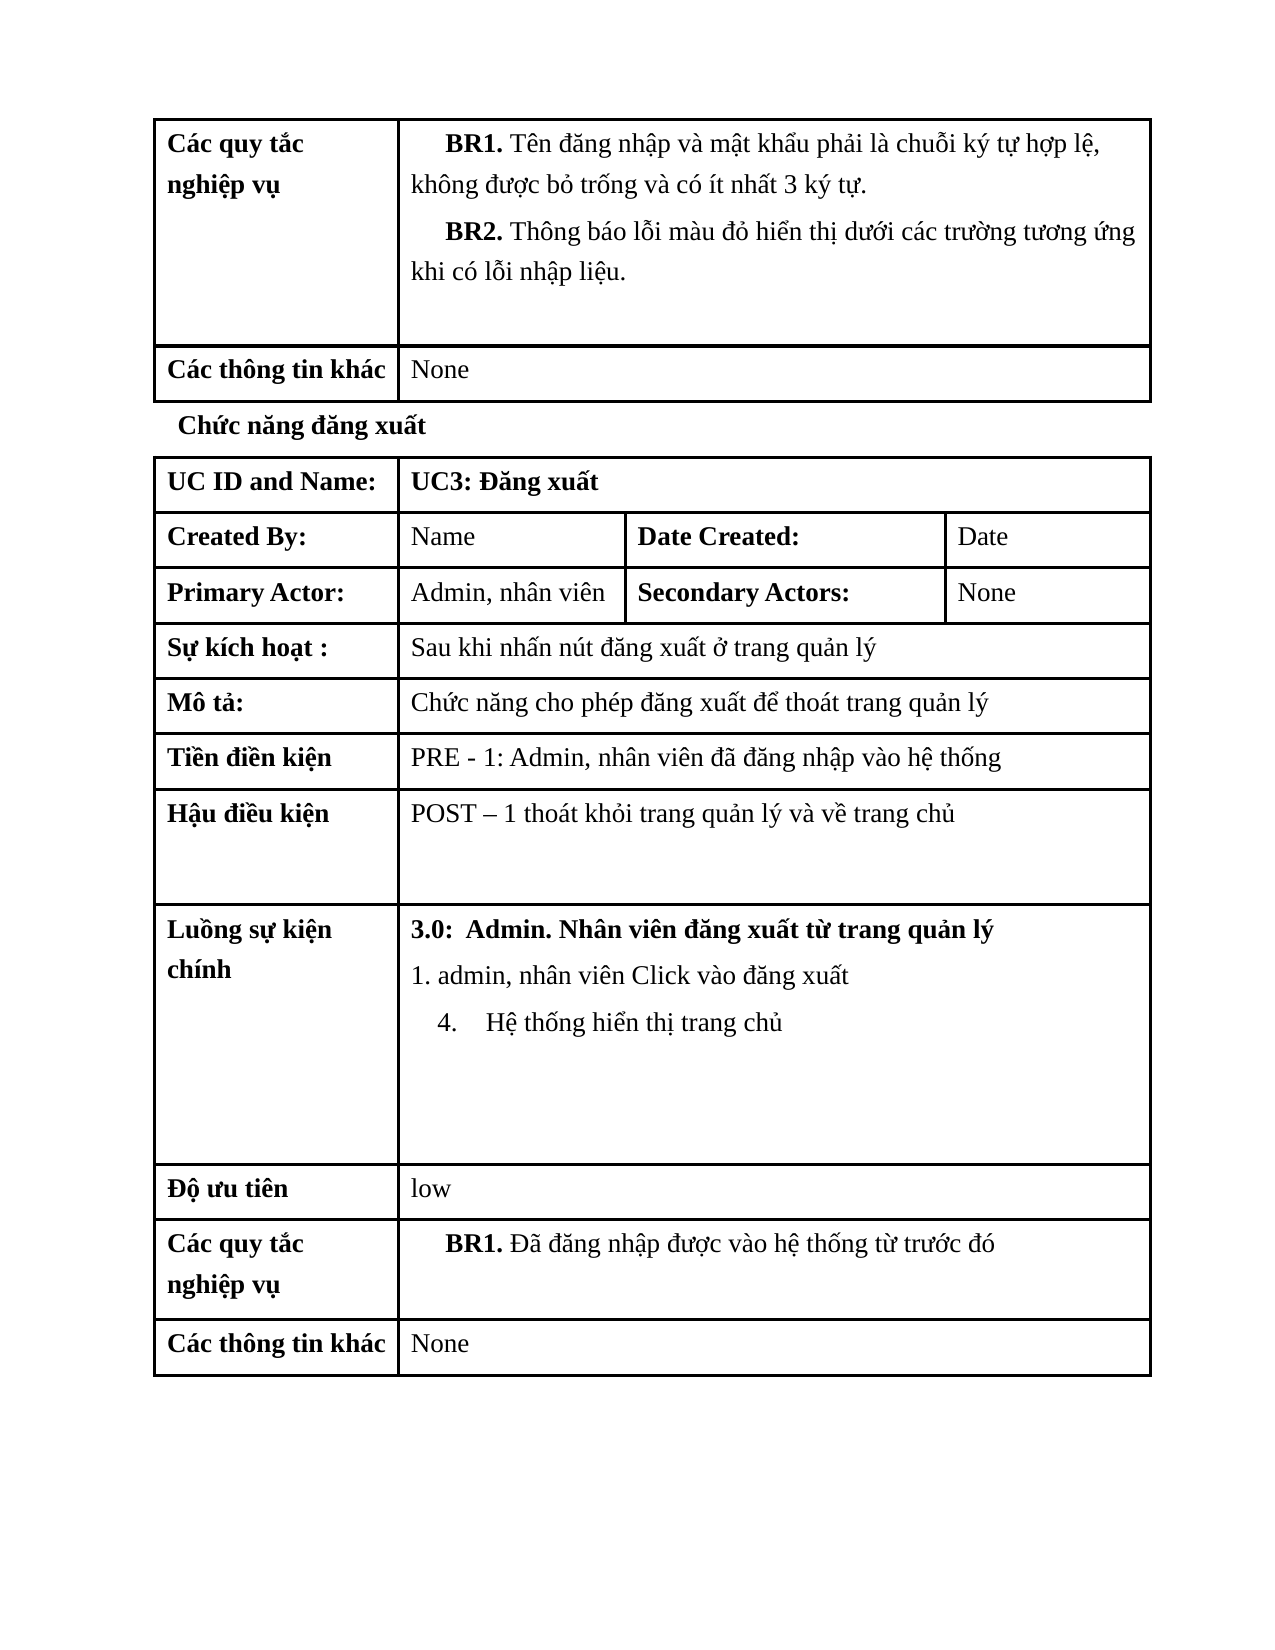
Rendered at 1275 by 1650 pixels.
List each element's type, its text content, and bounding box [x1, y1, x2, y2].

table_cell None [947, 569, 1149, 622]
table_cell Sự kích hoạt : [156, 625, 397, 677]
table_cell Tiền điền kiện [156, 735, 397, 787]
table_cell PRE - 1: Admin, nhân viên đã đăng nhập vào hệ thống [400, 735, 1149, 787]
table_cell Name [400, 514, 624, 566]
table_header UC3: Đăng xuất [400, 459, 1149, 511]
table_cell Độ ưu tiên [156, 1166, 397, 1218]
table_cell Các quy tắc nghiệp vụ [156, 121, 397, 344]
table_cell None [400, 348, 1149, 399]
table_cell Created By: [156, 514, 397, 566]
table_cell low [400, 1166, 1149, 1218]
table_cell Secondary Actors: [627, 569, 944, 622]
table_cell Date Created: [627, 514, 944, 566]
table_cell Date [947, 514, 1149, 566]
table_cell  BR1. Đã đăng nhập được vào hệ thống từ trước đó [400, 1221, 1149, 1318]
table_cell Sau khi nhấn nút đăng xuất ở trang quản lý [400, 625, 1149, 677]
table_cell None [400, 1321, 1149, 1373]
table_cell  BR1. Tên đăng nhập và mật khẩu phải là chuỗi ký tự hợp lệ, không được bỏ trống và có ít nhất 3 ký tự.  BR2. Thông báo lỗi màu đỏ hiển thị dưới các trường tương ứng khi có lỗi nhập liệu. [400, 121, 1149, 344]
table_cell Chức năng cho phép đăng xuất để thoát trang quản lý [400, 680, 1149, 732]
table_cell Các thông tin khác [156, 348, 397, 399]
table_cell Luồng sự kiện chính [156, 906, 397, 1163]
table_cell POST – 1 thoát khỏi trang quản lý và về trang chủ [400, 791, 1149, 903]
table_cell Các quy tắc nghiệp vụ [156, 1221, 397, 1318]
table_header UC ID and Name: [156, 459, 397, 511]
text Chức năng đăng xuất [177, 409, 1157, 440]
table_cell Primary Actor: [156, 569, 397, 622]
table_cell Admin, nhân viên [400, 569, 624, 622]
table_cell Mô tả: [156, 680, 397, 732]
table_cell Hậu điều kiện [156, 791, 397, 903]
table_cell 3.0: Admin. Nhân viên đăng xuất từ trang quản lý 1. admin, nhân viên Click vào đăng xuất Hệ thống hiển thị trang chủ [400, 906, 1149, 1163]
table_cell Các thông tin khác [156, 1321, 397, 1373]
